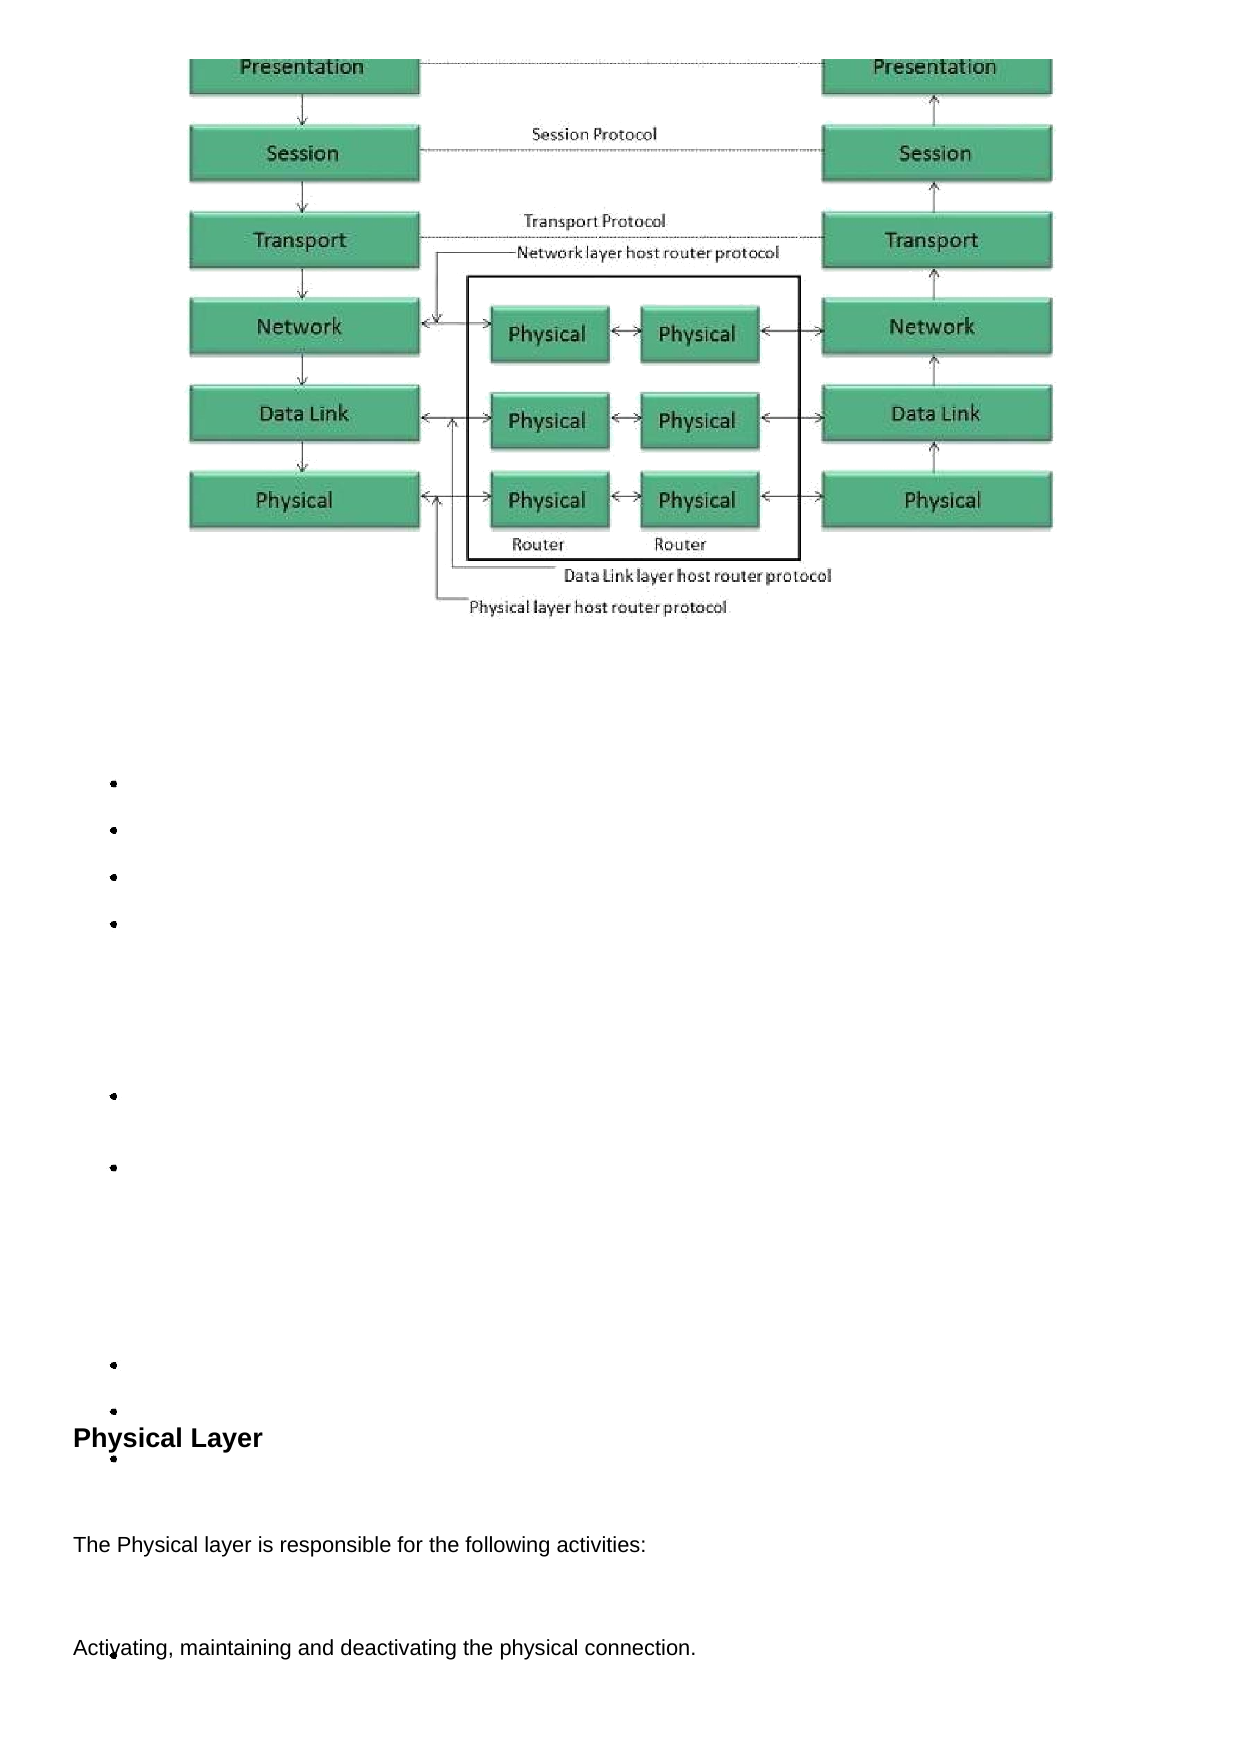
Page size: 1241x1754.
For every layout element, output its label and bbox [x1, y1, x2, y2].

picture [71, 59, 1168, 1688]
